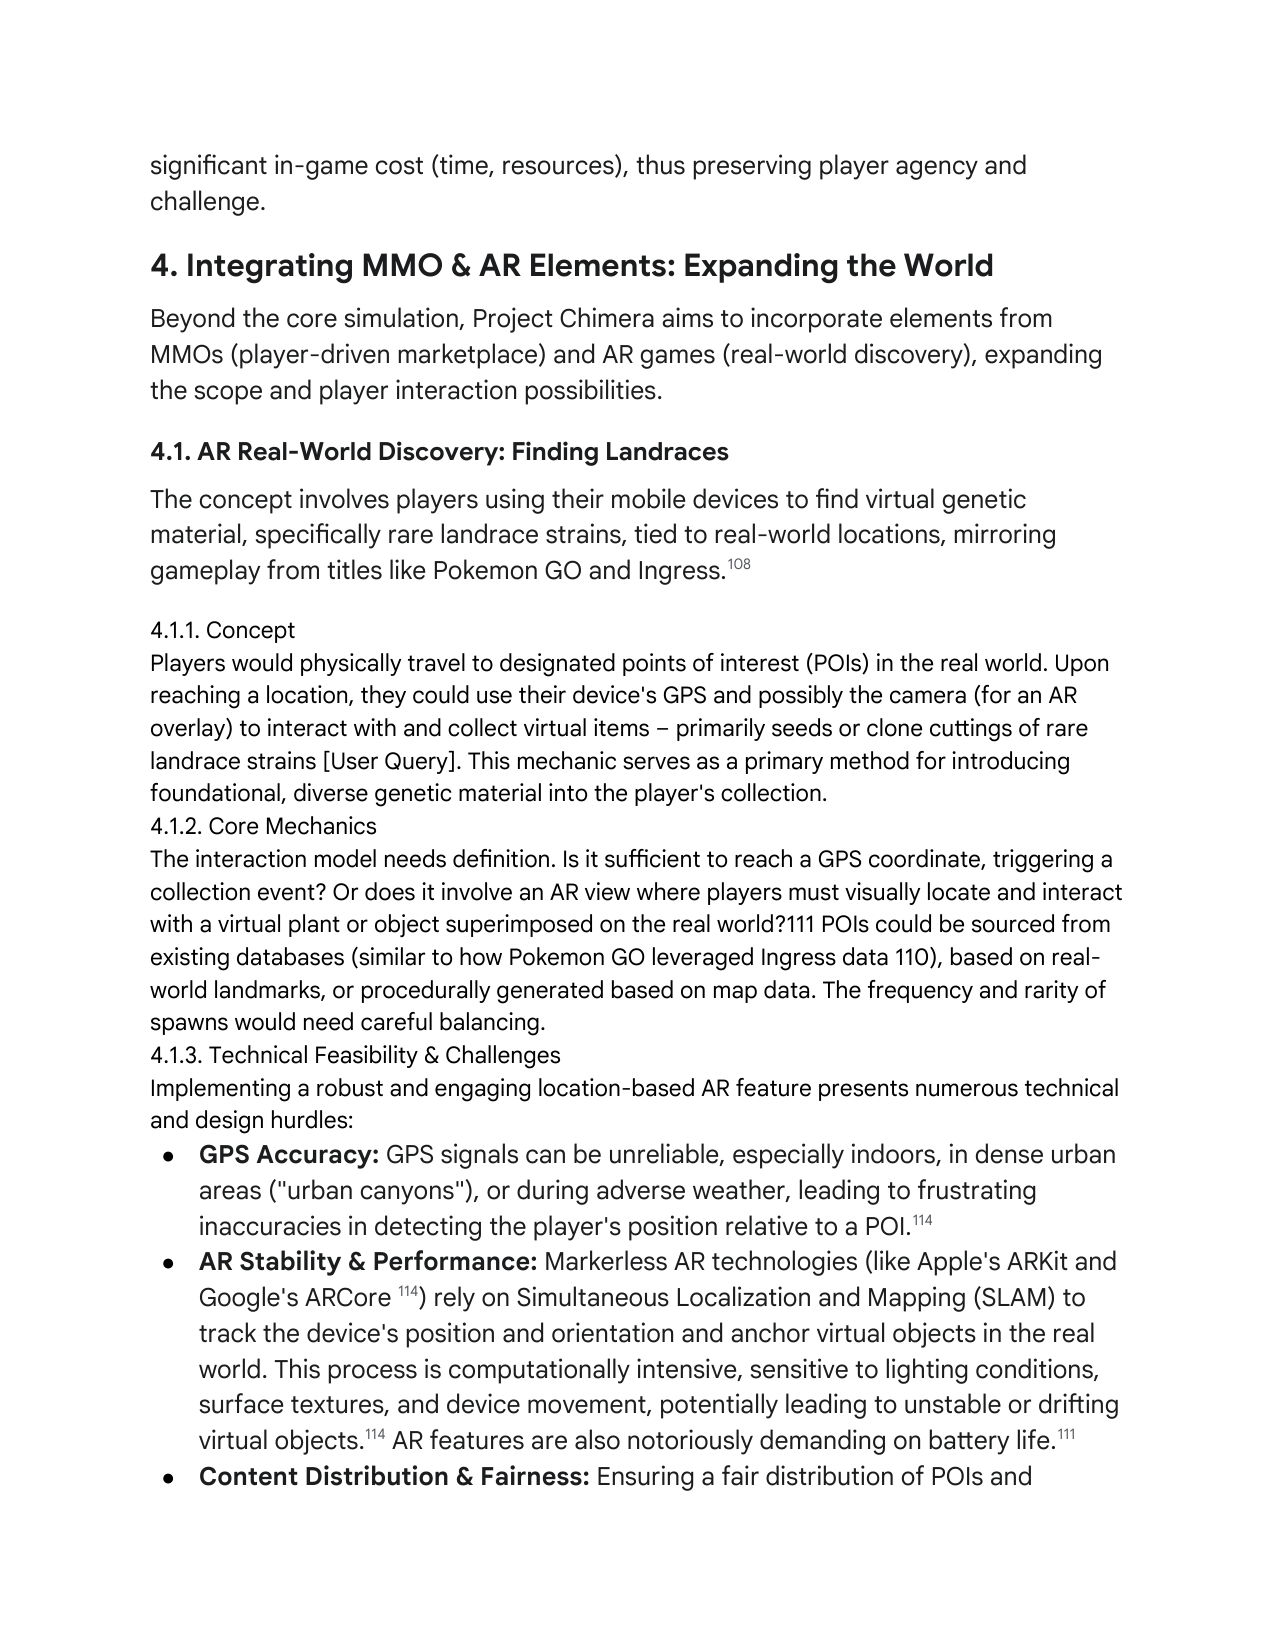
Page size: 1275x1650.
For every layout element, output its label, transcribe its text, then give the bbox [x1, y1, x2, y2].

text 4.1.1. Concept [150, 616, 1125, 645]
text Implementing a robust and engaging location-based AR feature presents numerous technical and design hurdles: [150, 1074, 1125, 1136]
subtitle 4.1. AR Real-World Discovery: Finding Landraces [150, 436, 1125, 467]
subtitle 4. Integrating MMO & AR Elements: Expanding the World [150, 246, 1125, 286]
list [161, 1461, 1125, 1492]
list AR Stability & Performance: Markerless AR technologies (like Apple's ARKit and Google's ARCore 114) rely on Simultaneous Localization and Mapping (SLAM) to track the device's position and orientation and anchor virtual objects in the real world. This process is computationally intensive, sensitive to lighting conditions, surface textures, and device movement, potentially leading to unstable or drifting virtual objects.114 AR features are also notoriously demanding on battery life.111 [161, 1247, 1125, 1457]
text 4.1.3. Technical Feasibility & Challenges [150, 1041, 1125, 1070]
text 4.1.2. Core Mechanics [150, 812, 1125, 841]
list GPS Accuracy: GPS signals can be unreliable, especially indoors, in dense urban areas ("urban canyons"), or during adverse weather, leading to frustrating inaccuracies in detecting the player's position relative to a POI.114 [161, 1139, 1125, 1242]
text The interaction model needs definition. Is it sufficient to reach a GPS coordinate, triggering a collection event? Or does it involve an AR view where players must visually locate and interact with a virtual plant or object superimposed on the real world?111 POIs could be sourced from existing databases (similar to how Pokemon GO leveraged Ingress data 110), based on real-world landmarks, or procedurally generated based on map data. The frequency and rarity of spawns would need careful balancing. [150, 845, 1125, 1037]
text Players would physically travel to designated points of interest (POIs) in the real world. Upon reaching a location, they could use their device's GPS and possibly the camera (for an AR overlay) to interact with and collect virtual items – primarily seeds or clone cuttings of rare landrace strains [User Query]. This mechanic serves as a primary method for introducing foundational, diverse genetic material into the player's collection. [150, 649, 1125, 808]
text Beyond the core simulation, Project Chimera aims to incorporate elements from MMOs (player-driven marketplace) and AR games (real-world discovery), expanding the scope and player interaction possibilities. [150, 303, 1125, 406]
text The concept involves players using their mobile devices to find virtual genetic material, specifically rare landrace strains, tied to real-world locations, mirroring gameplay from titles like Pokemon GO and Ingress.108 [150, 484, 1125, 587]
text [150, 150, 1125, 217]
